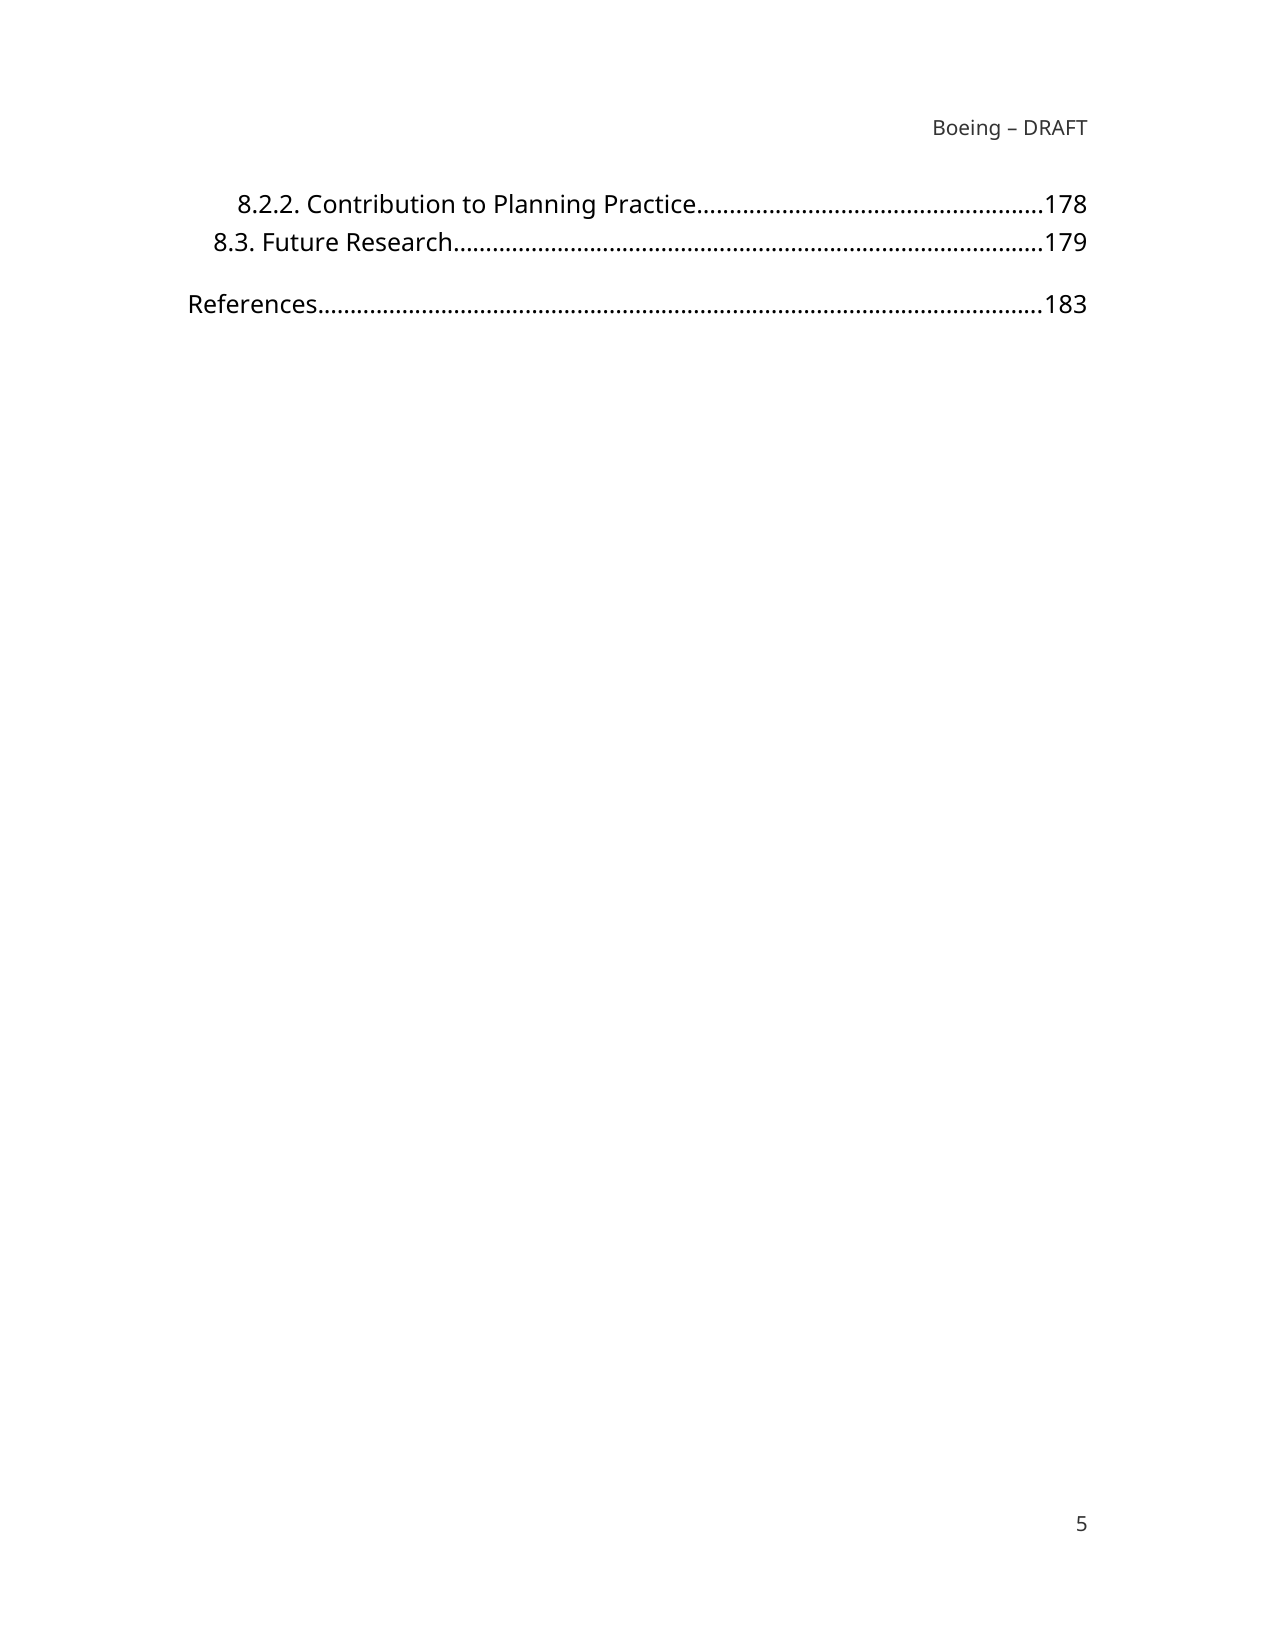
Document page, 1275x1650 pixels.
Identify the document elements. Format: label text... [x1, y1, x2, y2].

text 8.2.2. Contribution to Planning Practice 178 [237, 187, 1087, 221]
text 8.3. Future Research 179 [213, 225, 1087, 259]
text References 183 [187, 287, 1087, 321]
